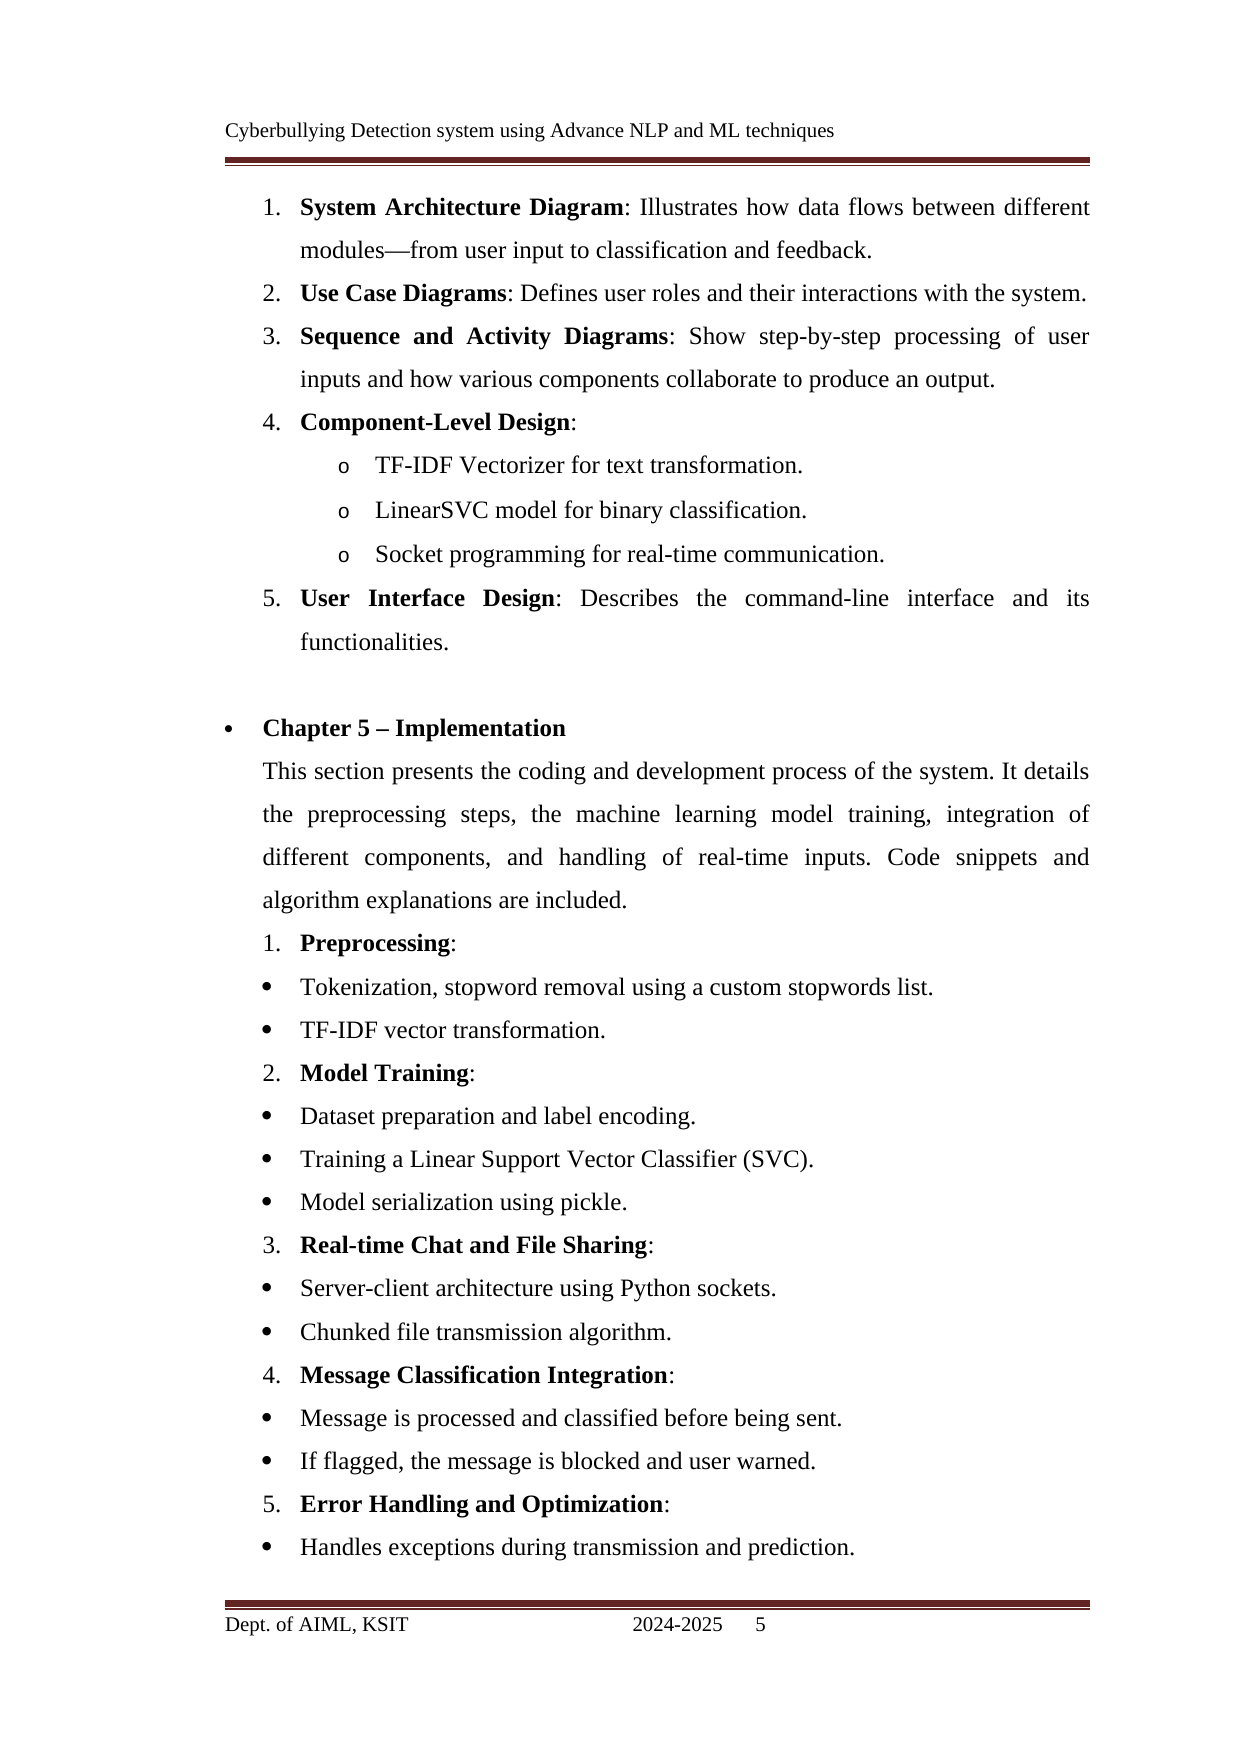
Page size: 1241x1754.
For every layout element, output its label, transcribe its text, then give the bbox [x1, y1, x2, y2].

list LinearSVC model for binary classification. [337, 495, 1090, 524]
list Sequence and Activity Diagrams: Show step-by-step processing of user inputs and how various components collaborate to produce an output. [262, 321, 1090, 393]
list Message is processed and classified before being sent. [262, 1403, 1090, 1432]
list TF-IDF Vectorizer for text transformation. [337, 450, 1090, 480]
list Message Classification Integration: [262, 1360, 1090, 1388]
list Handles exceptions during transmission and prediction. [262, 1532, 1090, 1561]
list Model Training: [262, 1058, 1090, 1087]
list Dataset preparation and label encoding. [262, 1101, 1090, 1130]
list Preprocessing: [262, 928, 1090, 957]
list Tokenization, stopword removal using a custom stopwords list. [262, 972, 1090, 1000]
list If flagged, the message is blocked and user warned. [262, 1446, 1090, 1475]
list Error Handling and Optimization: [262, 1489, 1090, 1518]
list Component-Level Design: [262, 407, 1090, 436]
list TF-IDF vector transformation. [262, 1015, 1090, 1043]
list Socket programming for real-time communication. [337, 539, 1090, 569]
list Chunked file transmission algorithm. [262, 1317, 1090, 1345]
list Real-time Chat and File Sharing: [262, 1230, 1090, 1259]
list Chapter 5 – Implementation [225, 713, 1090, 742]
list Training a Linear Support Vector Classifier (SVC). [262, 1144, 1090, 1173]
list System Architecture Diagram: Illustrates how data flows between different modules—from user input to classification and feedback. [262, 192, 1090, 263]
text This section presents the coding and development process of the system. It details the preprocessing steps, the machine learning model training, integration of different components, and handling of real-time inputs. Code snippets and algorithm explanations are included. [262, 756, 1090, 914]
list Model serialization using pickle. [262, 1187, 1090, 1216]
list Use Case Diagrams: Defines user roles and their interactions with the system. [262, 278, 1090, 307]
list User Interface Design: Describes the command-line interface and its functionalities. [262, 583, 1090, 655]
list Server-client architecture using Python sockets. [262, 1273, 1090, 1302]
